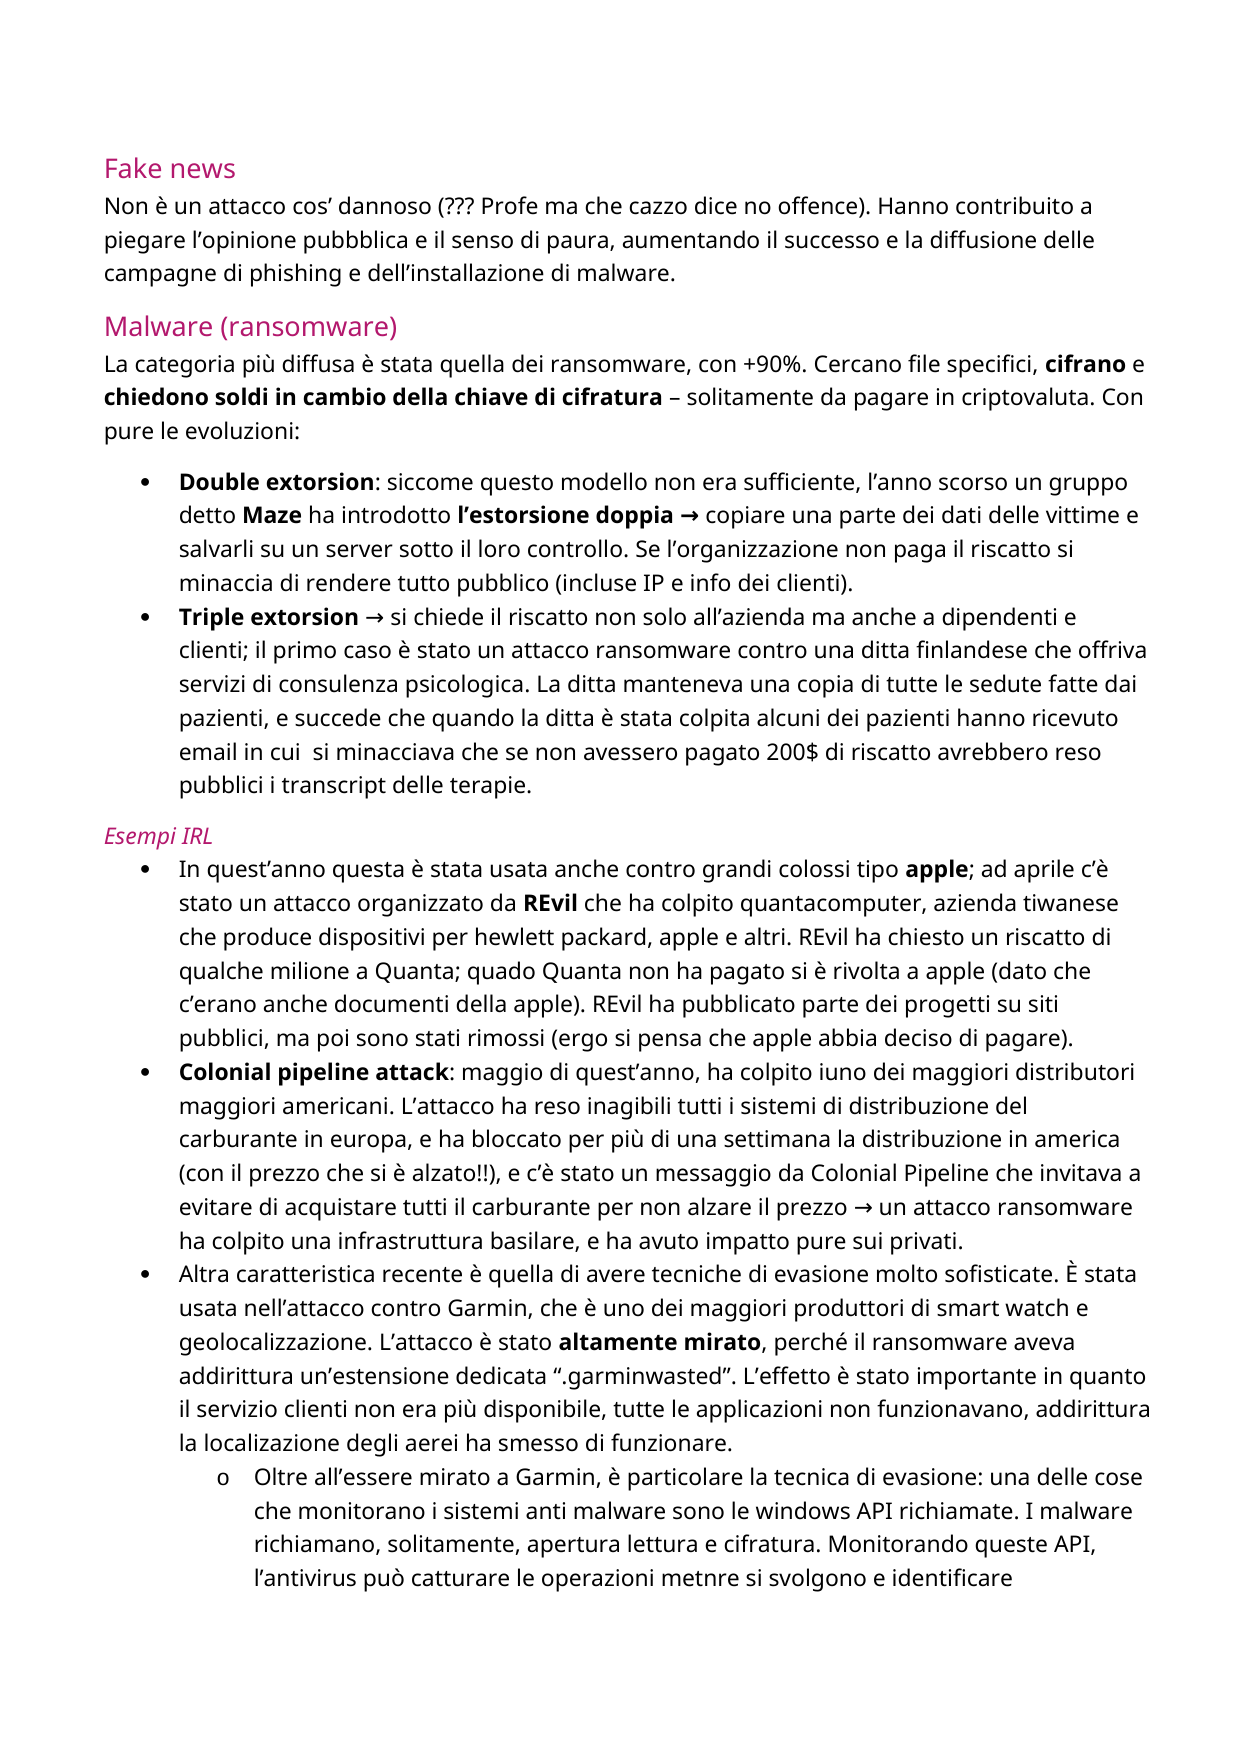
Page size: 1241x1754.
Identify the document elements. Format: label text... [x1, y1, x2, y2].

list In quest’anno questa è stata usata anche contro grandi colossi tipo apple; ad aprile c’è stato un attacco organizzato da REvil che ha colpito quantacomputer, azienda tiwanese che produce dispositivi per hewlett packard, apple e altri. REvil ha chiesto un riscatto di qualche milione a Quanta; quado Quanta non ha pagato si è rivolta a apple (dato che c’erano anche documenti della apple). REvil ha pubblicato parte dei progetti su siti pubblici, ma poi sono stati rimossi (ergo si pensa che apple abbia deciso di pagare). [141, 853, 1152, 1053]
list Triple extorsion → si chiede il riscatto non solo all’azienda ma anche a dipendenti e clienti; il primo caso è stato un attacco ransomware contro una ditta finlandese che offriva servizi di consulenza psicologica. La ditta manteneva una copia di tutte le sedute fatte dai pazienti, e succede che quando la ditta è stata colpita alcuni dei pazienti hanno ricevuto email in cui si minacciava che se non avessero pagato 200$ di riscatto avrebbero reso pubblici i transcript delle terapie. [141, 600, 1152, 800]
text La categoria più diffusa è stata quella dei ransomware, con +90%. Cercano file specifici, cifrano e chiedono soldi in cambio della chiave di cifratura – solitamente da pagare in criptovaluta. Con pure le evoluzioni: [103, 347, 1152, 446]
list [216, 1461, 1152, 1593]
list Colonial pipeline attack: maggio di quest’anno, ha colpito iuno dei maggiori distributori maggiori americani. L’attacco ha reso inagibili tutti i sistemi di distribuzione del carburante in europa, e ha bloccato per più di una settimana la distribuzione in america (con il prezzo che si è alzato!!), e c’è stato un messaggio da Colonial Pipeline che invitava a evitare di acquistare tutti il carburante per non alzare il prezzo → un attacco ransomware ha colpito una infrastruttura basilare, e ha avuto impatto pure sui privati. [141, 1056, 1152, 1256]
subtitle Malware (ransomware) [103, 308, 1152, 344]
subtitle Fake news [103, 150, 1152, 187]
subtitle Esempi IRL [103, 819, 1152, 851]
text Non è un attacco cos’ dannoso (??? Profe ma che cazzo dice no offence). Hanno contribuito a piegare l’opinione pubbblica e il senso di paura, aumentando il successo e la diffusione delle campagne di phishing e dell’installazione di malware. [103, 190, 1152, 288]
list Altra caratteristica recente è quella di avere tecniche di evasione molto sofisticate. È stata usata nell’attacco contro Garmin, che è uno dei maggiori produttori di smart watch e geolocalizzazione. L’attacco è stato altamente mirato, perché il ransomware aveva addirittura un’estensione dedicata “.garminwasted”. L’effetto è stato importante in quanto il servizio clienti non era più disponibile, tutte le applicazioni non funzionavano, addirittura la localizazione degli aerei ha smesso di funzionare. [141, 1258, 1152, 1458]
list Double extorsion: siccome questo modello non era sufficiente, l’anno scorso un gruppo detto Maze ha introdotto l’estorsione doppia → copiare una parte dei dati delle vittime e salvarli su un server sotto il loro controllo. Se l’organizzazione non paga il riscatto si minaccia di rendere tutto pubblico (incluse IP e info dei clienti). [141, 465, 1152, 598]
